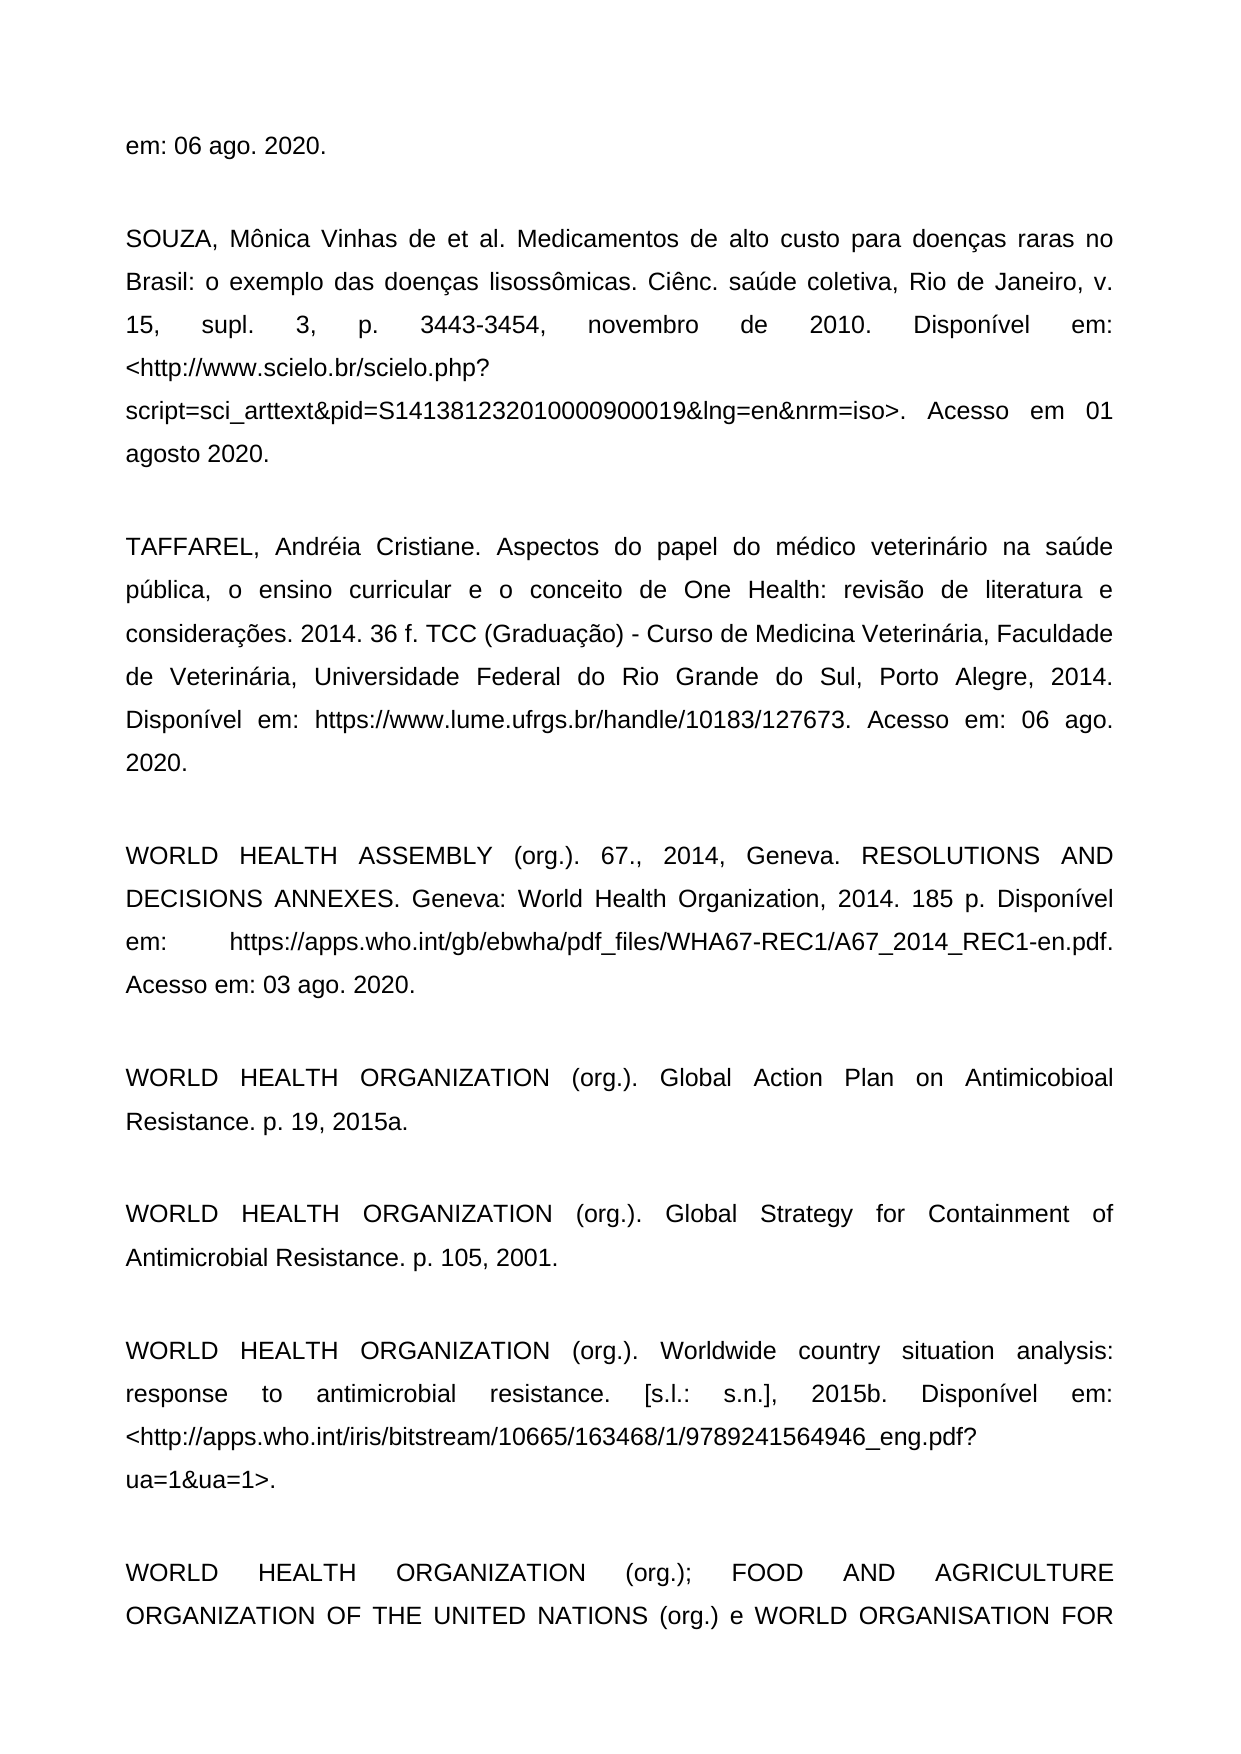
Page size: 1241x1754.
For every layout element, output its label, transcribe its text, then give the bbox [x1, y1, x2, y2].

table_cell SOUZA, Mônica Vinhas de et al. Medicamentos de alto custo para doenças raras no Brasil: o exemplo das doenças lisossômicas. Ciênc. saúde coletiva, Rio de Janeiro, v. 15, supl. 3, p. 3443-3454, novembro de 2010. Disponível em: <http://www.scielo.br/scielo.php?script=sci_arttext&pid=S141381232010000900019&lng=en&nrm=iso>. Acesso em 01 agosto 2020. [118, 211, 1122, 520]
table_cell TAFFAREL, Andréia Cristiane. Aspectos do papel do médico veterinário na saúde pública, o ensino curricular e o conceito de One Health: revisão de literatura e considerações. 2014. 36 f. TCC (Graduação) - Curso de Medicina Veterinária, Faculdade de Veterinária, Universidade Federal do Rio Grande do Sul, Porto Alegre, 2014. Disponível em: https://www.lume.ufrgs.br/handle/10183/127673. Acesso em: 06 ago. 2020. [118, 520, 1122, 828]
table_cell WORLD HEALTH ORGANIZATION (org.). Global Strategy for Containment of Antimicrobial Resistance. p. 105, 2001. [118, 1187, 1122, 1323]
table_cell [118, 1546, 1122, 1630]
table_cell WORLD HEALTH ORGANIZATION (org.). Worldwide country situation analysis: response to antimicrobial resistance. [s.l.: s.n.], 2015b. Disponível em: <http://apps.who.int/iris/bitstream/10665/163468/1/9789241564946_eng.pdf?ua=1&ua=1>. [118, 1323, 1122, 1546]
table_cell WORLD HEALTH ASSEMBLY (org.). 67., 2014, Geneva. RESOLUTIONS AND DECISIONS ANNEXES. Geneva: World Health Organization, 2014. 185 p. Disponível em: https://apps.who.int/gb/ebwha/pdf_files/WHA67-REC1/A67_2014_REC1-en.pdf. Acesso em: 03 ago. 2020. [118, 829, 1122, 1051]
table_cell WORLD HEALTH ORGANIZATION (org.). Global Action Plan on Antimicobioal Resistance. p. 19, 2015a. [118, 1051, 1122, 1187]
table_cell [118, 118, 1122, 211]
